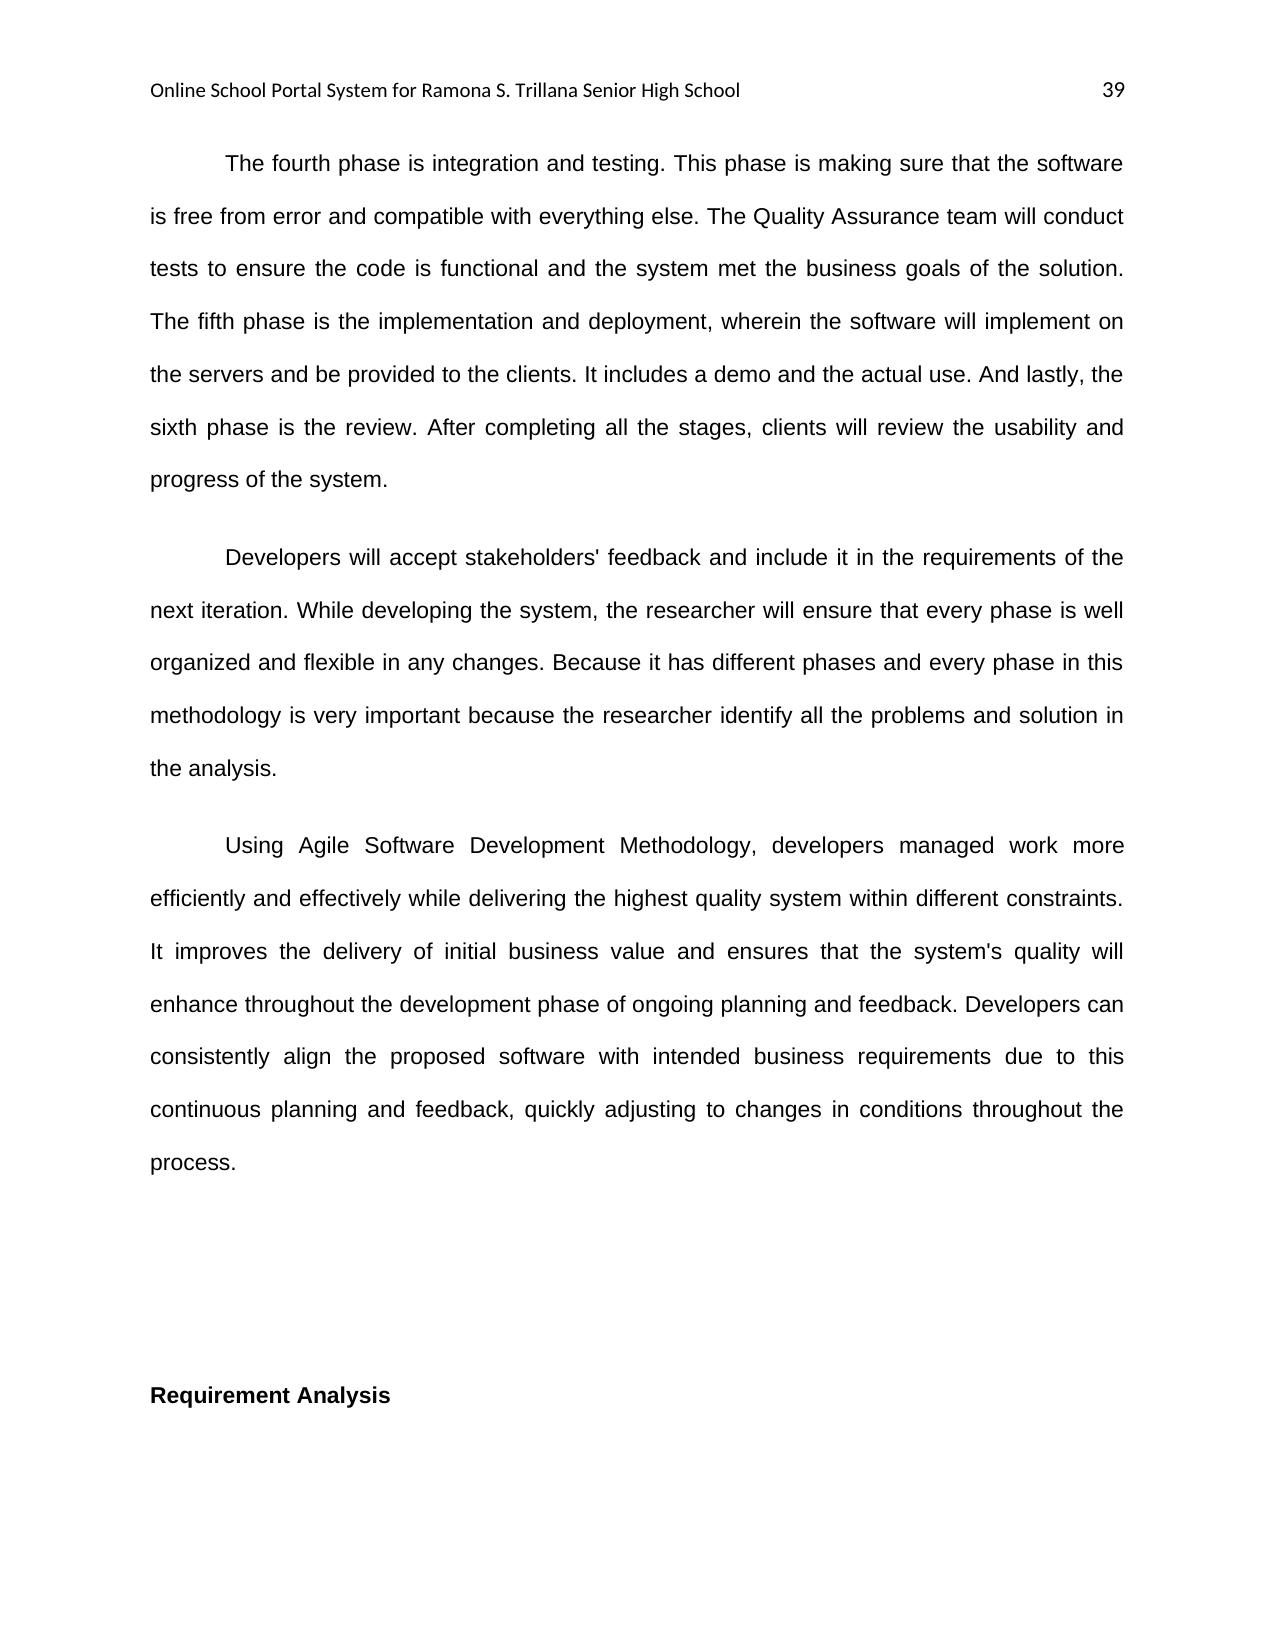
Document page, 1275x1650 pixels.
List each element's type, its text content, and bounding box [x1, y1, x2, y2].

text Requirement Analysis [150, 1382, 1125, 1408]
text The fourth phase is integration and testing. This phase is making sure that the software is free from error and compatible with everything else. The Quality Assurance team will conduct tests to ensure the code is functional and the system met the business goals of the solution. The fifth phase is the implementation and deployment, wherein the software will implement on the servers and be provided to the clients. It includes a demo and the actual use. And lastly, the sixth phase is the review. After completing all the stages, clients will review the usability and progress of the system. [150, 150, 1125, 493]
text Using Agile Software Development Methodology, developers managed work more efficiently and effectively while delivering the highest quality system within different constraints. It improves the delivery of initial business value and ensures that the system's quality will enhance throughout the development phase of ongoing planning and feedback. Developers can consistently align the proposed software with intended business requirements due to this continuous planning and feedback, quickly adjusting to changes in conditions throughout the process. [150, 832, 1125, 1175]
text Developers will accept stakeholders' feedback and include it in the requirements of the next iteration. While developing the system, the researcher will ensure that every phase is well organized and flexible in any changes. Because it has different phases and every phase in this methodology is very important because the researcher identify all the problems and solution in the analysis. [150, 544, 1125, 781]
